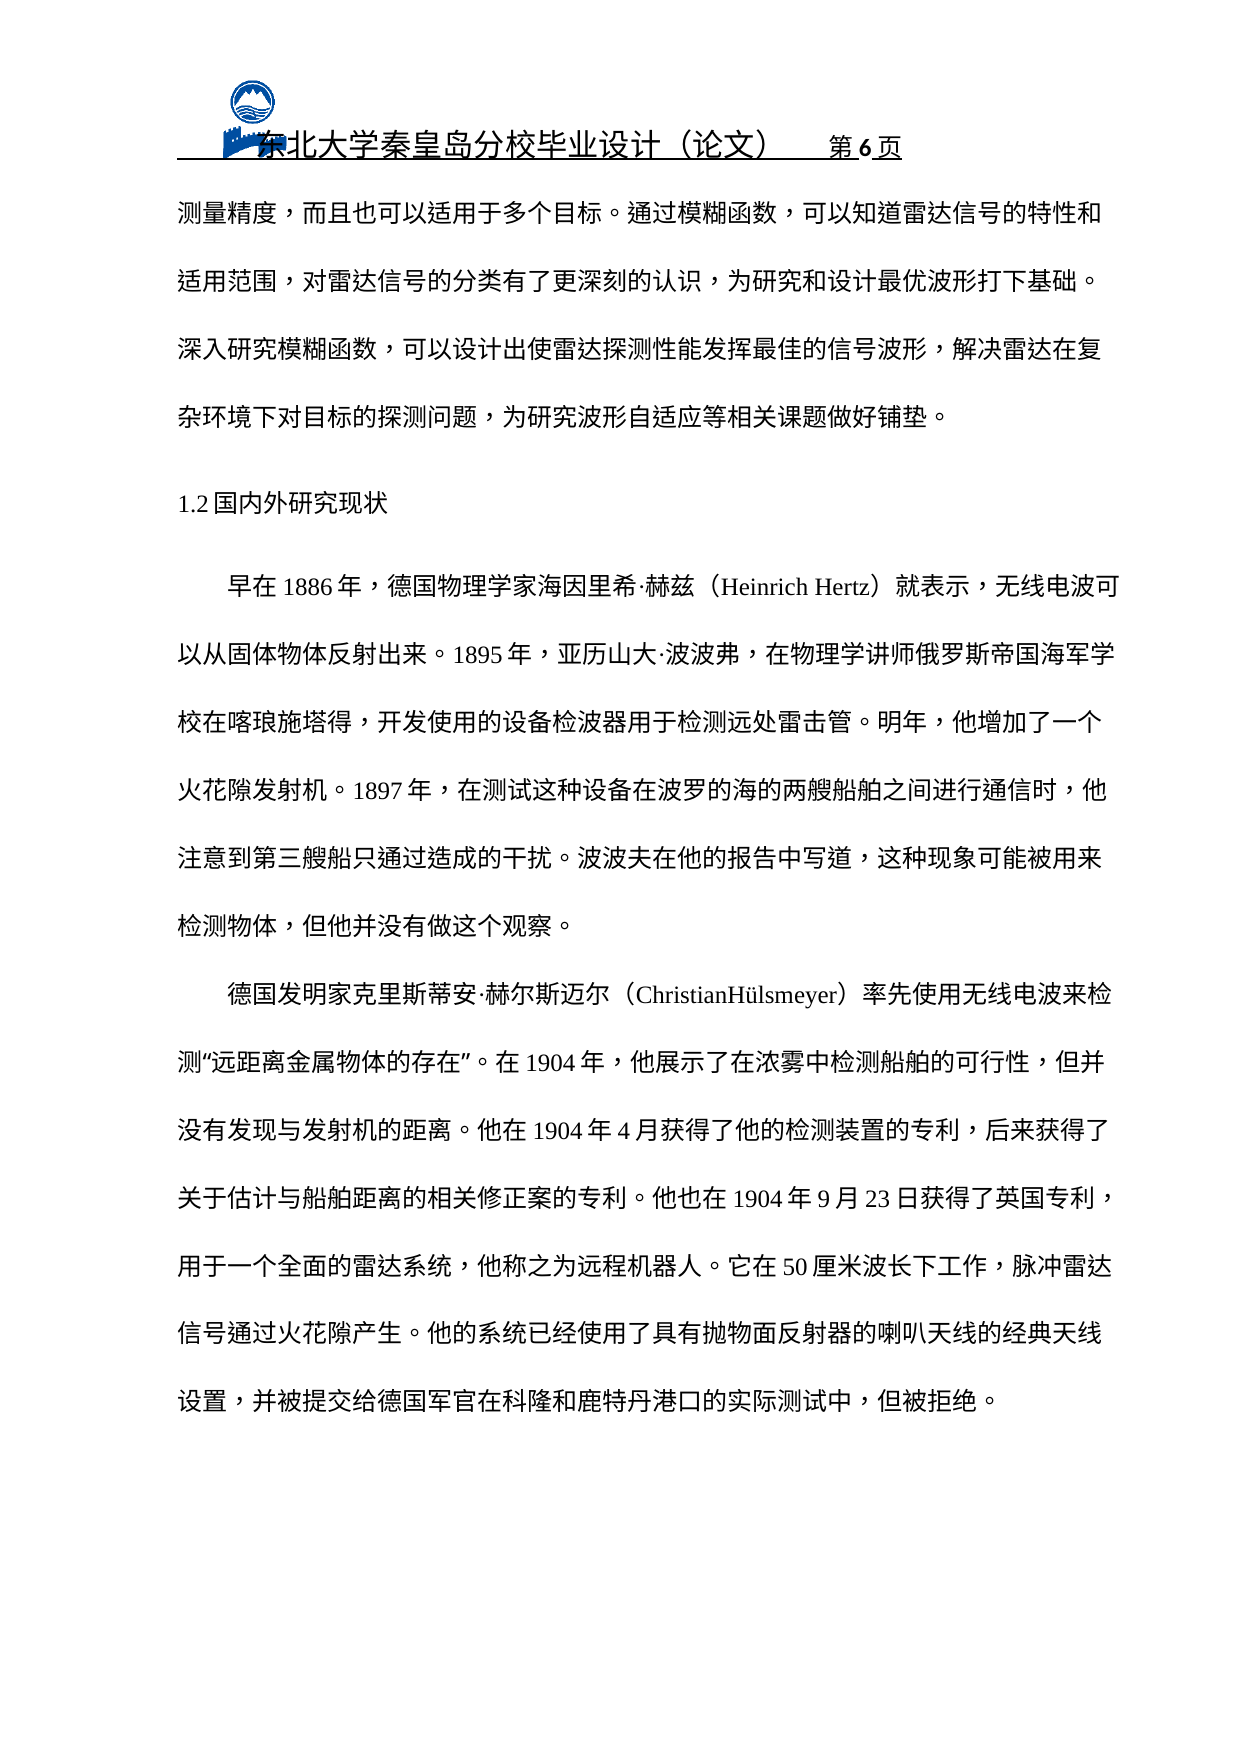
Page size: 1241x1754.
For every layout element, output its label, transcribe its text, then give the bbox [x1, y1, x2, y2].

text 德国发明家克里斯蒂安·赫尔斯迈尔（ChristianHülsmeyer）率先使用无线电波来检测“远距离金属物体的存在”。在1904年，他展示了在浓雾中检测船舶的可行性，但并没有发现与发射机的距离。他在1904年4月获得了他的检测装置的专利，后来获得了关于估计与船舶距离的相关修正案的专利。他也在1904年9月23日获得了英国专利，用于一个全面的雷达系统，他称之为远程机器人。它在50厘米波长下工作，脉冲雷达信号通过火花隙产生。他的系统已经使用了具有抛物面反射器的喇叭天线的经典天线设置，并被提交给德国军官在科隆和鹿特丹港口的实际测试中，但被拒绝。 [177, 959, 1122, 1435]
text 早在1886年，德国物理学家海因里希·赫兹（Heinrich Hertz）就表示，无线电波可以从固体物体反射出来。1895年，亚历山大·波波弗，在物理学讲师俄罗斯帝国海军学校在喀琅施塔得，开发使用的设备检波器用于检测远处雷击管。明年，他增加了一个火花隙发射机。1897年，在测试这种设备在波罗的海的两艘船舶之间进行通信时，他注意到第三艘船只通过造成的干扰。波波夫在他的报告中写道，这种现象可能被用来检测物体，但他并没有做这个观察。 [177, 552, 1122, 959]
subtitle 1.2国内外研究现状 [177, 467, 1122, 535]
picture [214, 79, 292, 158]
